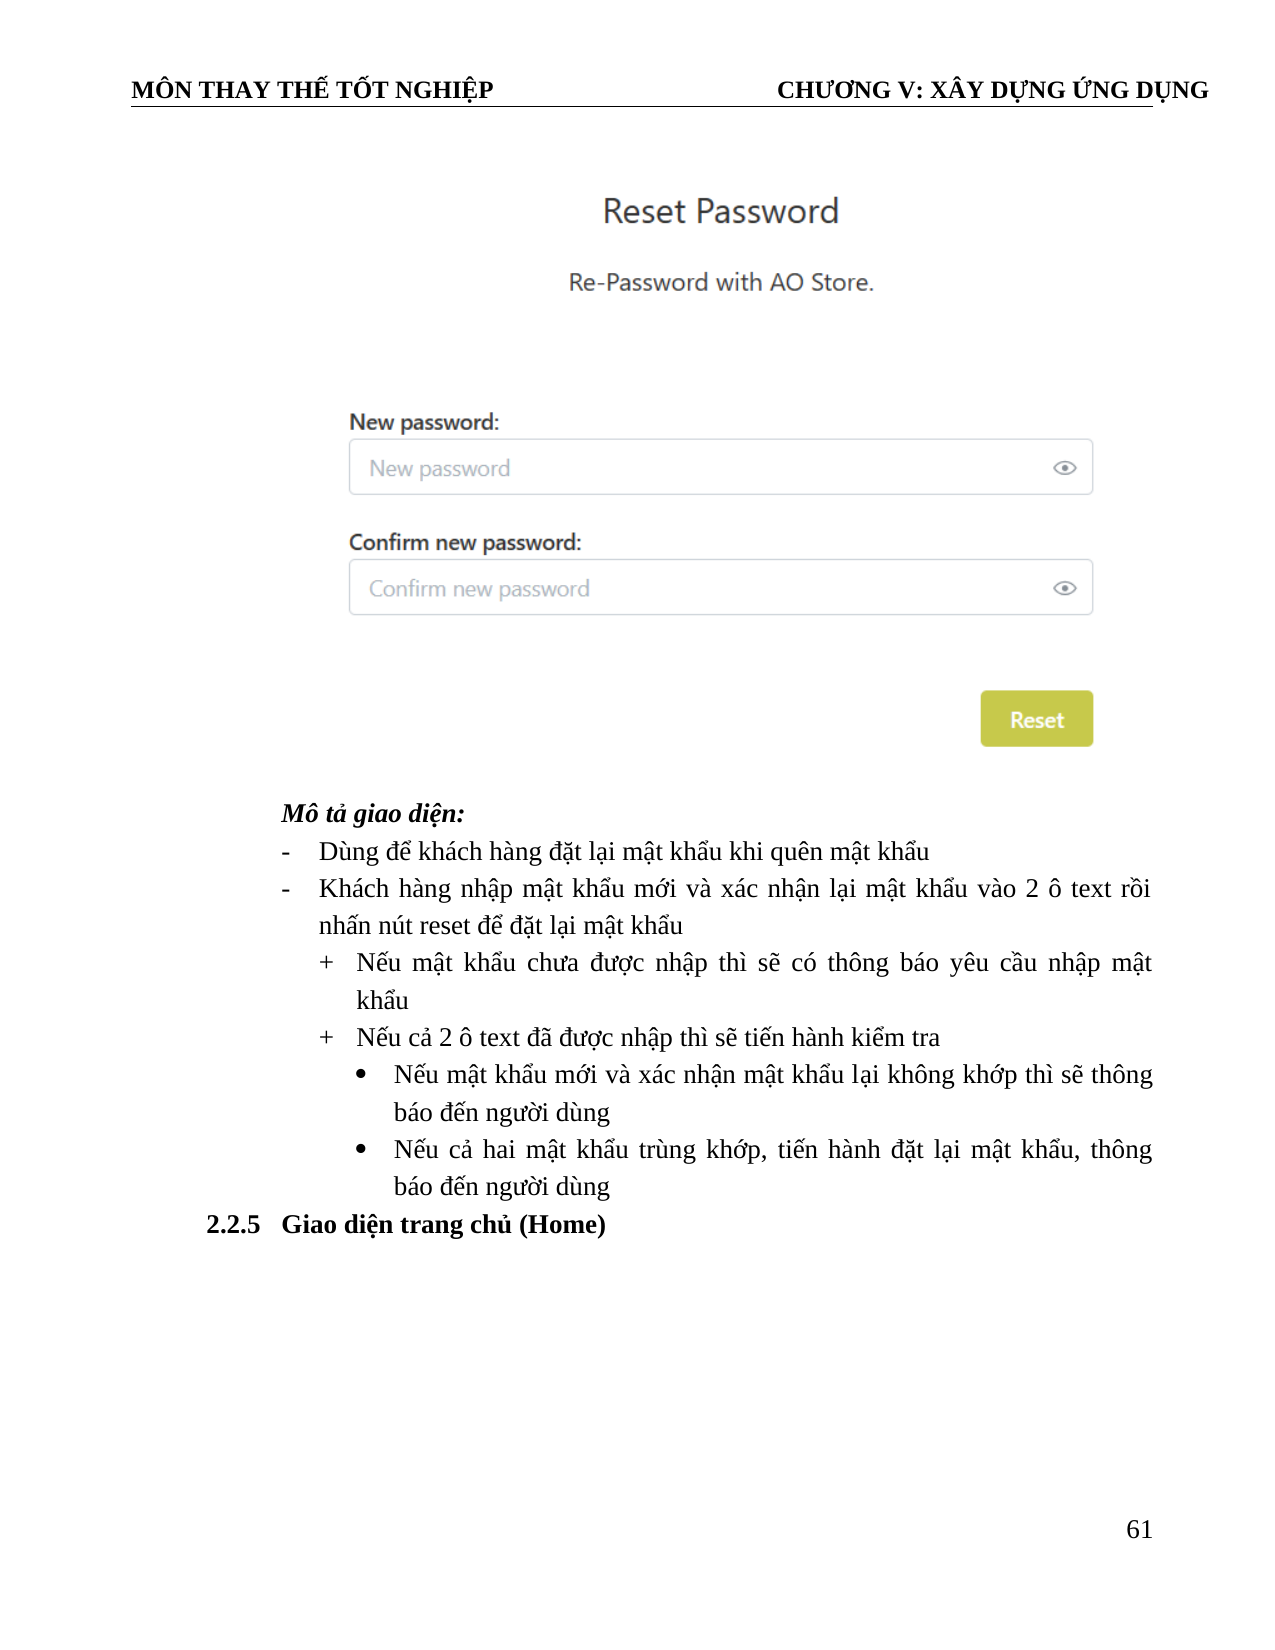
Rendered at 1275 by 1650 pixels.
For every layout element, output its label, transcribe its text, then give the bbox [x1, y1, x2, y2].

list Mô tả giao diện: [281, 797, 1153, 828]
list Nếu cả hai mật khẩu trùng khớp, tiến hành đặt lại mật khẩu, thông báo đến người dùng [356, 1133, 1153, 1202]
list Nếu cả 2 ô text đã được nhập thì sẽ tiến hành kiểm tra [319, 1021, 1153, 1052]
list Giao diện trang chủ (Home) [206, 1208, 1153, 1239]
list Nếu mật khẩu chưa được nhập thì sẽ có thông báo yêu cầu nhập mật khẩu [319, 946, 1153, 1015]
list Nếu mật khẩu mới và xác nhận mật khẩu lại không khớp thì sẽ thông báo đến người dùng [356, 1058, 1153, 1127]
list Khách hàng nhập mật khẩu mới và xác nhận lại mật khẩu vào 2 ô text rồi nhấn nút reset để đặt lại mật khẩu [281, 872, 1153, 940]
list Dùng để khách hàng đặt lại mật khẩu khi quên mật khẩu [281, 834, 1153, 866]
picture [304, 138, 1131, 792]
